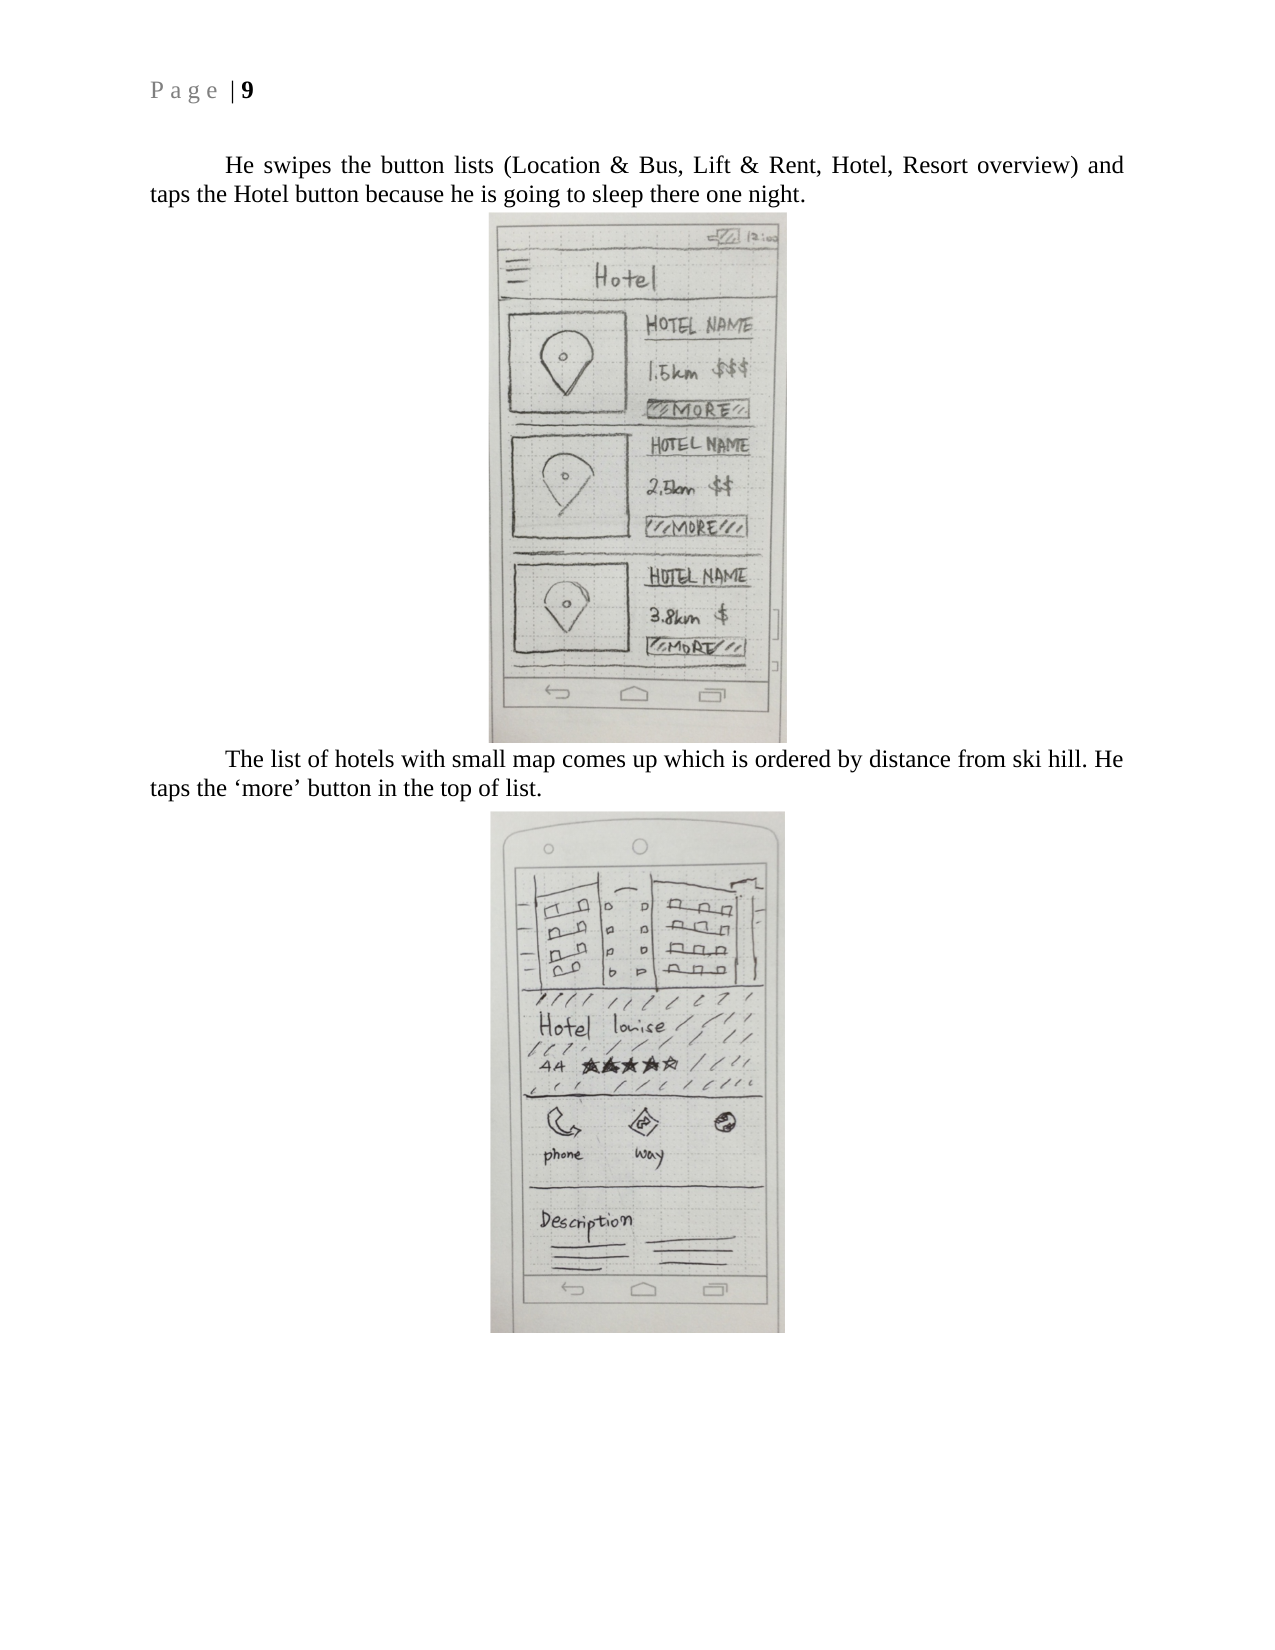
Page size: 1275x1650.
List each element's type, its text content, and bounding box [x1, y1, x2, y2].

text He swipes the button lists (Location & Bus, Lift & Rent, Hotel, Resort overview) and taps the Hotel button because he is going to sleep there one night. [150, 150, 1125, 207]
picture [489, 213, 787, 743]
picture [491, 812, 785, 1332]
